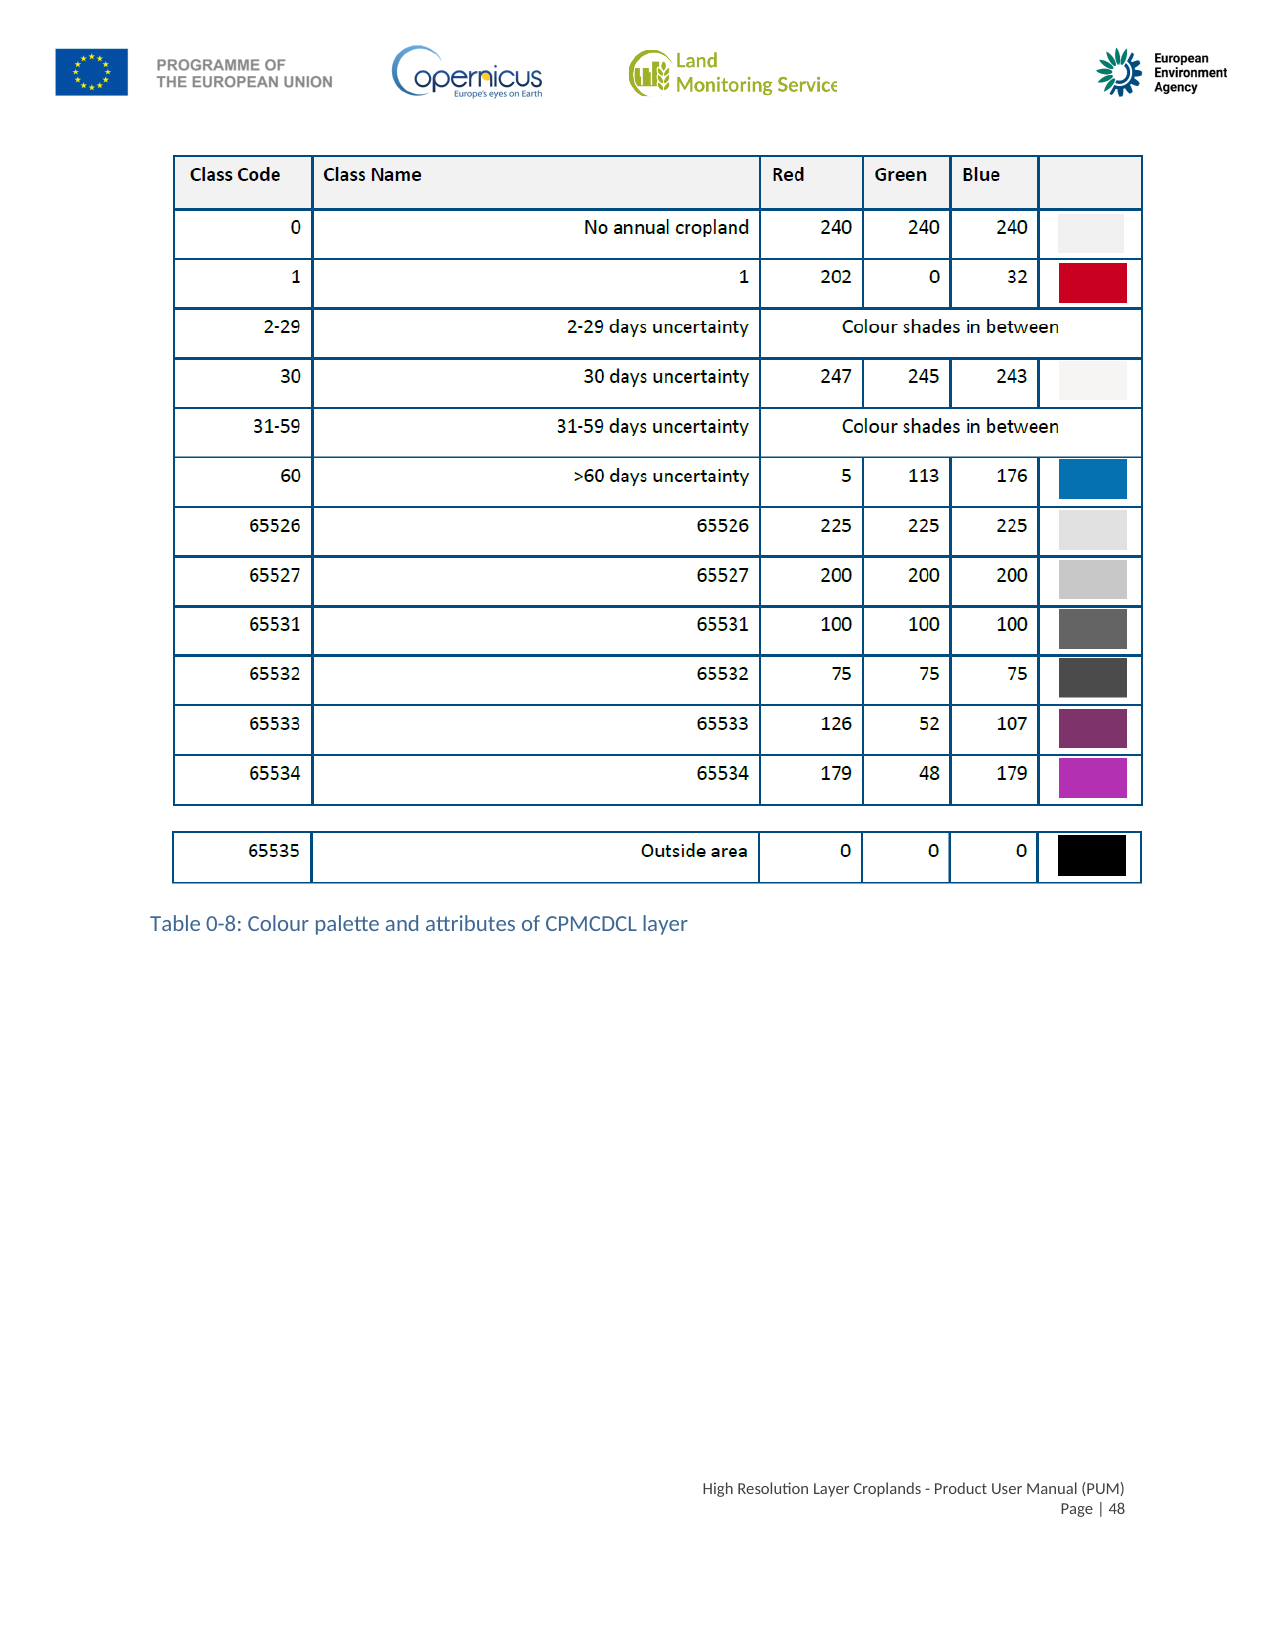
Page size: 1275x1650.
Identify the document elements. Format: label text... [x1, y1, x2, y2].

picture [1094, 46, 1228, 97]
picture [628, 50, 837, 97]
picture [168, 825, 1144, 884]
picture [371, 15, 560, 130]
picture [29, 21, 351, 124]
picture [168, 150, 1144, 807]
text Table 0-8: Colour palette and attributes of CPMCDCL layer [150, 909, 1125, 937]
